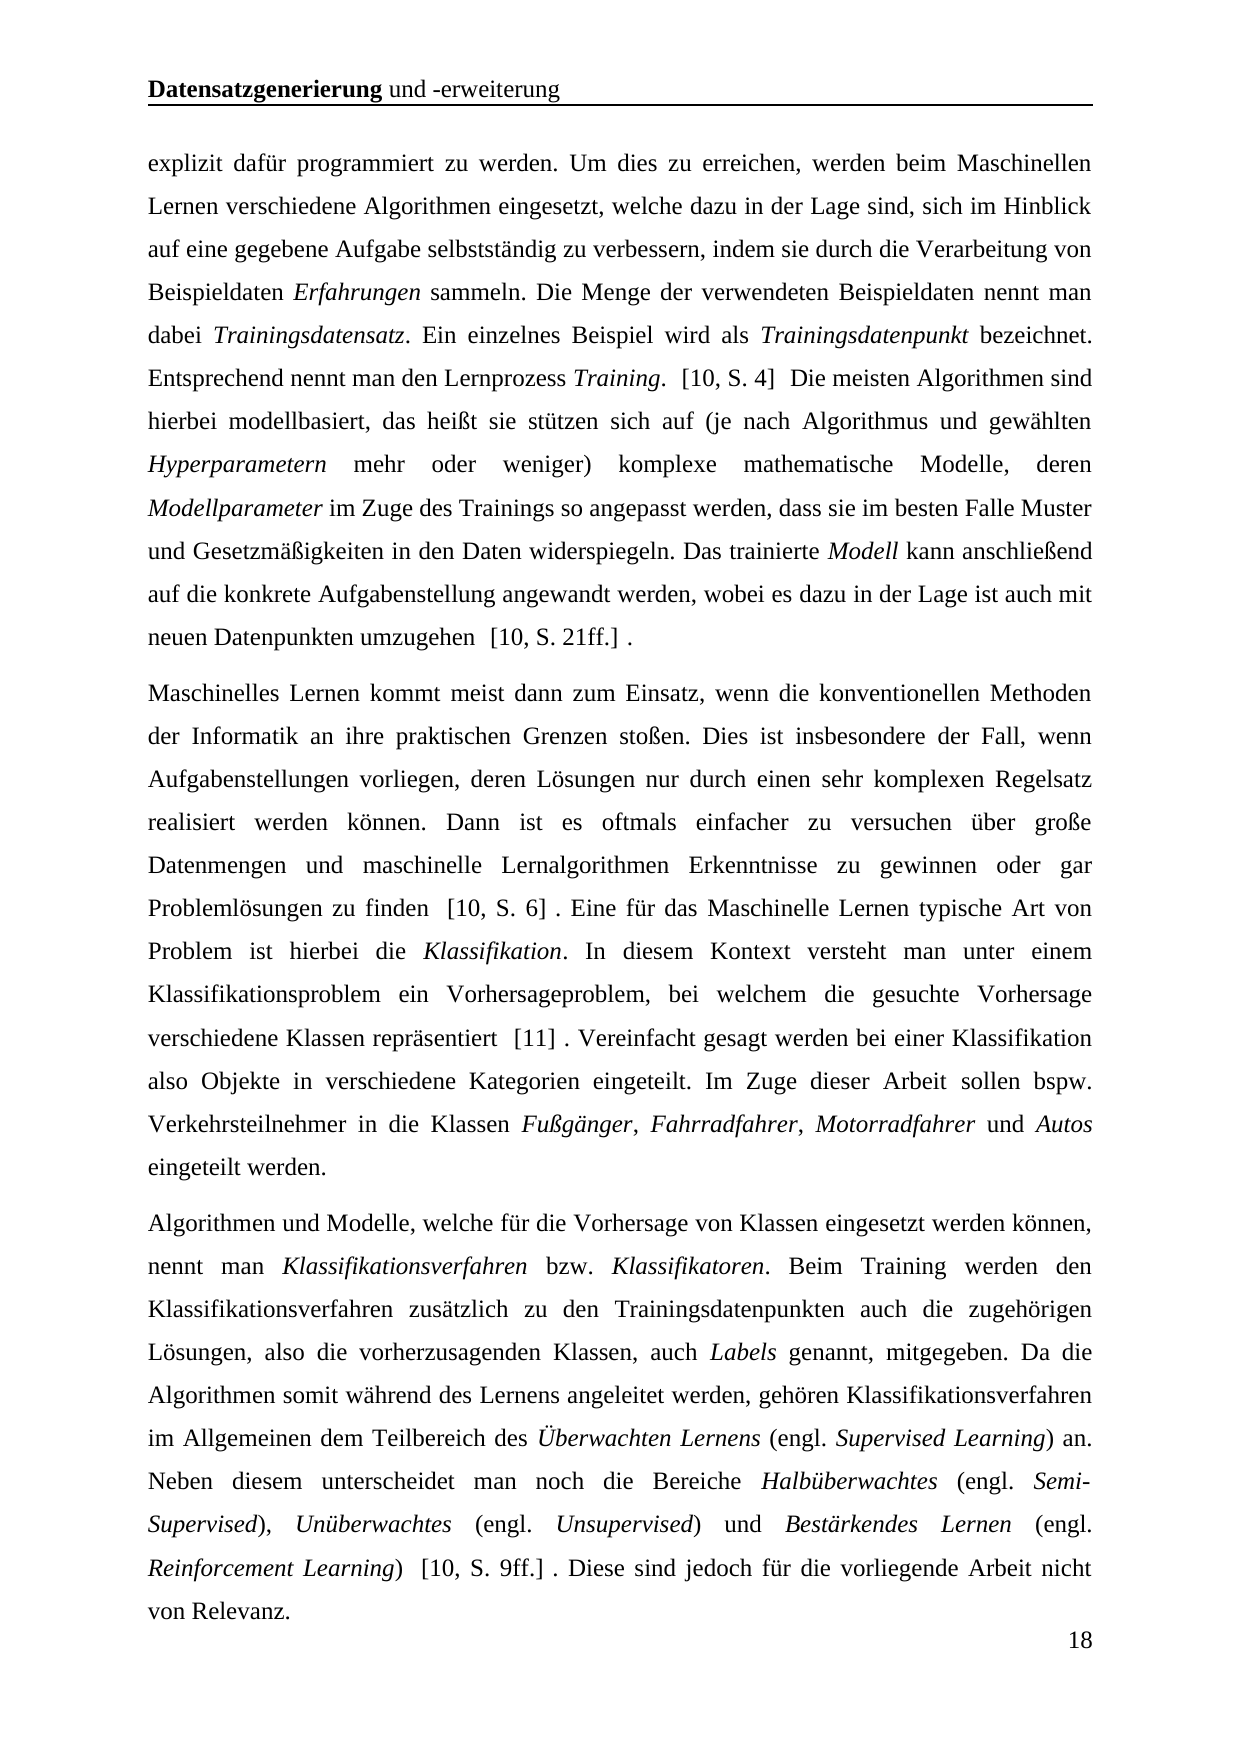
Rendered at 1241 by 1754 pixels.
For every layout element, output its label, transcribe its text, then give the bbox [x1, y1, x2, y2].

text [148, 148, 1093, 651]
text Algorithmen und Modelle, welche für die Vorhersage von Klassen eingesetzt werden können, nennt man Klassifikationsverfahren bzw. Klassifikatoren. Beim Training werden den Klassifikationsverfahren zusätzlich zu den Trainingsdatenpunkten auch die zugehörigen Lösungen, also die vorherzusagenden Klassen, auch Labels genannt, mitgegeben. Da die Algorithmen somit während des Lernens angeleitet werden, gehören Klassifikationsverfahren im Allgemeinen dem Teilbereich des Überwachten Lernens (engl. Supervised Learning) an. Neben diesem unterscheidet man noch die Bereiche Halbüberwachtes (engl. Semi-Supervised), Unüberwachtes (engl. Unsupervised) und Bestärkendes Lernen (engl. Reinforcement Learning) . Diese sind jedoch für die vorliegende Arbeit nicht von Relevanz. [148, 1208, 1093, 1624]
text Maschinelles Lernen kommt meist dann zum Einsatz, wenn die konventionellen Methoden der Informatik an ihre praktischen Grenzen stoßen. Dies ist insbesondere der Fall, wenn Aufgabenstellungen vorliegen, deren Lösungen nur durch einen sehr komplexen Regelsatz realisiert werden können. Dann ist es oftmals einfacher zu versuchen über große Datenmengen und maschinelle Lernalgorithmen Erkenntnisse zu gewinnen oder gar Problemlösungen zu finden . Eine für das Maschinelle Lernen typische Art von Problem ist hierbei die Klassifikation. In diesem Kontext versteht man unter einem Klassifikationsproblem ein Vorhersageproblem, bei welchem die gesuchte Vorhersage verschiedene Klassen repräsentiert . Vereinfacht gesagt werden bei einer Klassifikation also Objekte in verschiedene Kategorien eingeteilt. Im Zuge dieser Arbeit sollen bspw. Verkehrsteilnehmer in die Klassen Fußgänger, Fahrradfahrer, Motorradfahrer und Autos eingeteilt werden. [148, 678, 1093, 1181]
